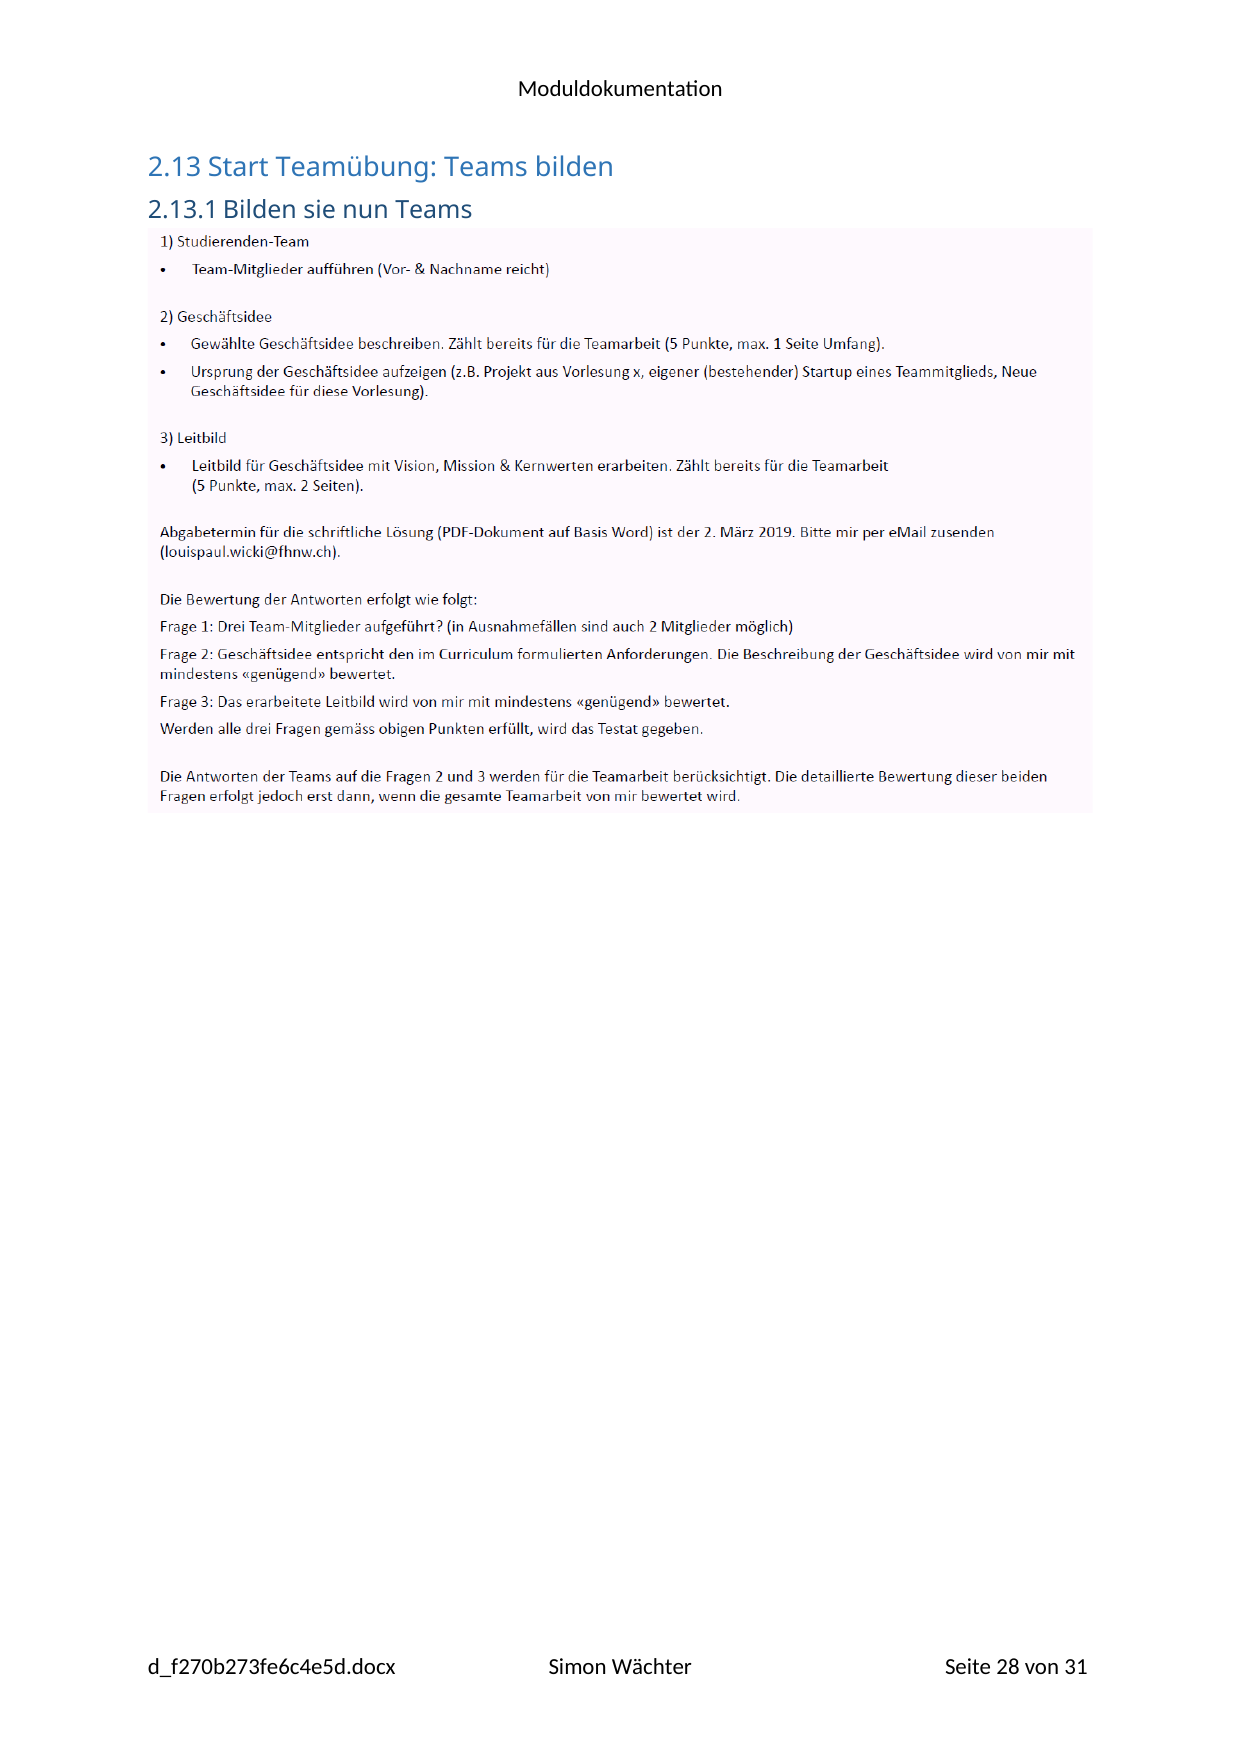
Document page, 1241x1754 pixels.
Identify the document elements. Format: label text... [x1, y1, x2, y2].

picture [147, 228, 1093, 813]
subtitle Start Teamübung: Teams bilden [148, 148, 1093, 184]
subtitle Bilden sie nun Teams [148, 192, 1093, 226]
